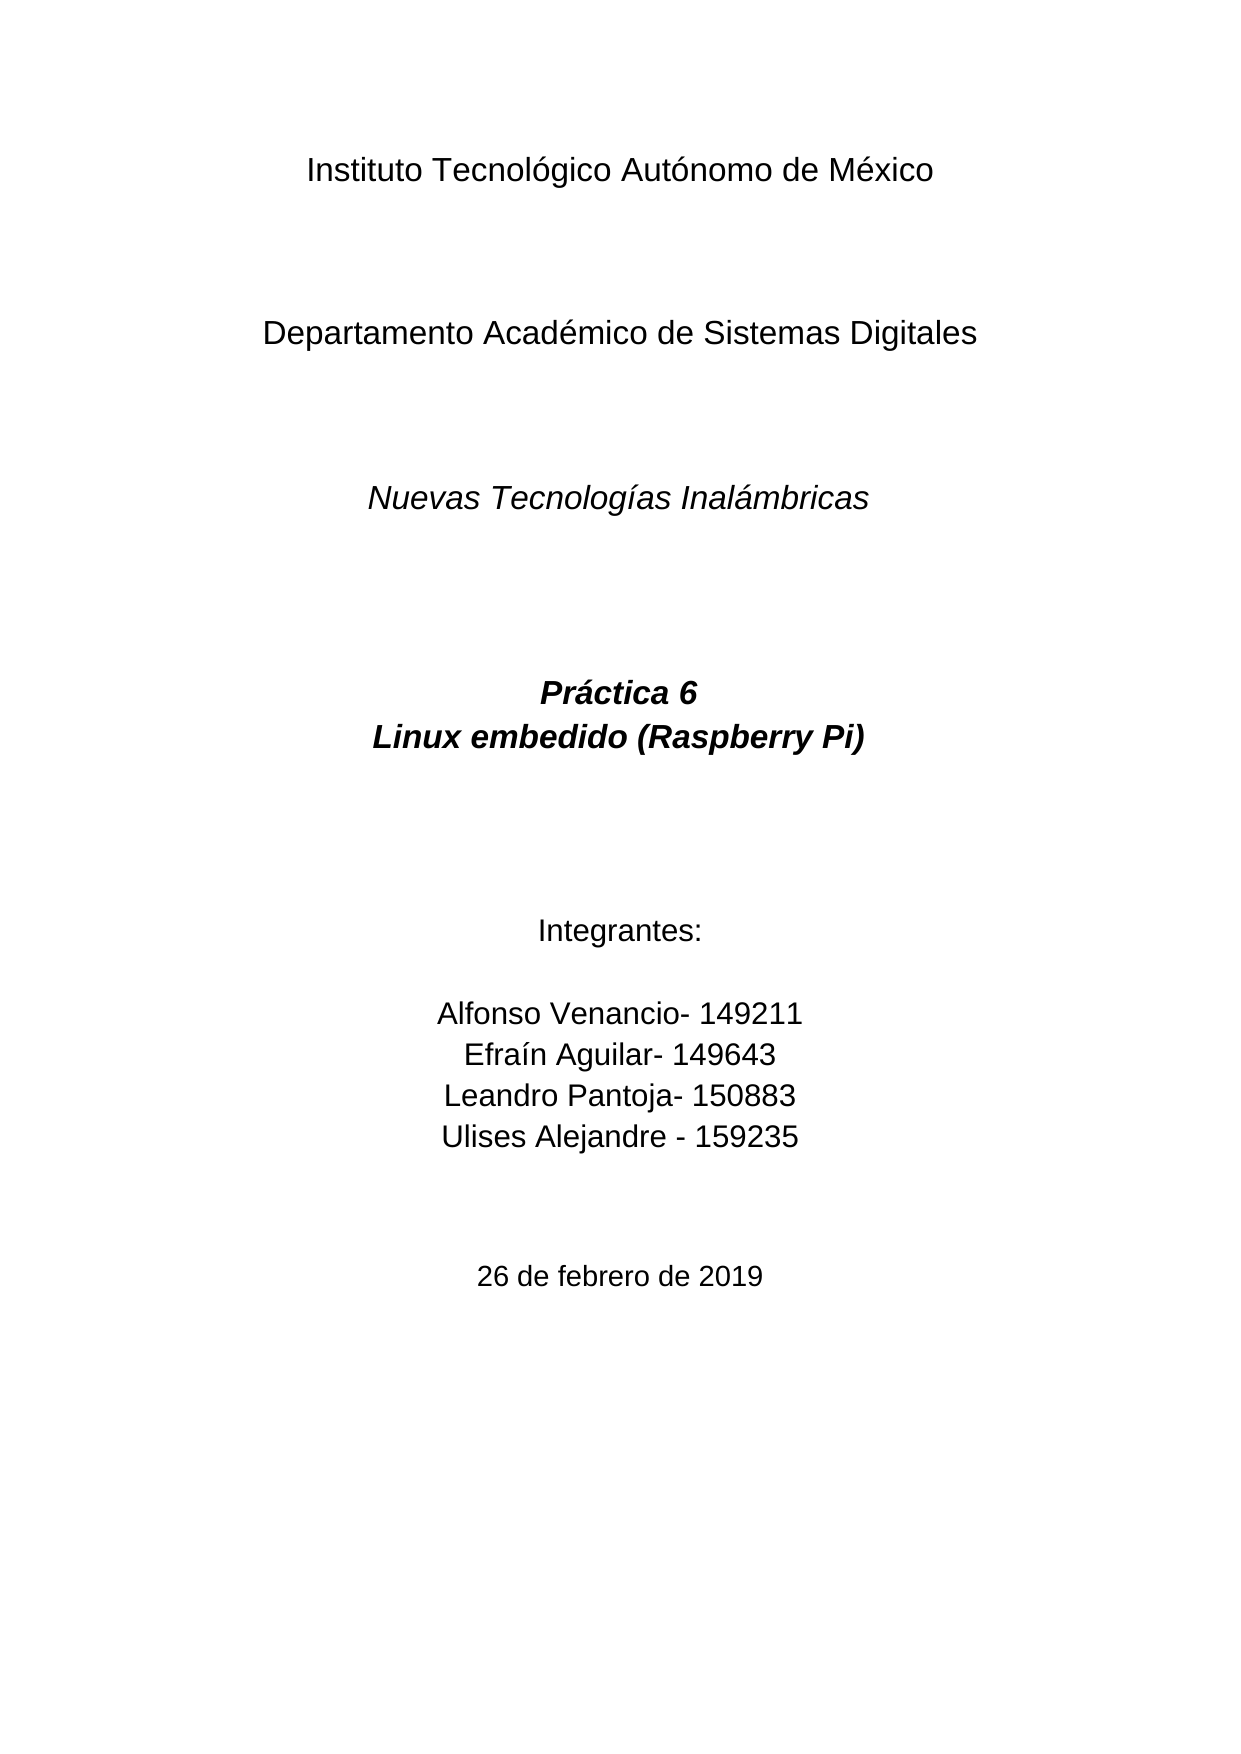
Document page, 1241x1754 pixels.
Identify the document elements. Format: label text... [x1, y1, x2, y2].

text Efraín Aguilar- 149643 [150, 1036, 1090, 1072]
text Linux embedido (Raspberry Pi) [150, 717, 1090, 756]
text Alfonso Venancio- 149211 [150, 995, 1090, 1031]
text Nuevas Tecnologías Inalámbricas [150, 478, 1090, 516]
text Integrantes: [150, 912, 1090, 948]
text Ulises Alejandre - 159235 [150, 1118, 1090, 1154]
text 26 de febrero de 2019 [150, 1259, 1090, 1292]
text Departamento Académico de Sistemas Digitales [150, 313, 1090, 351]
text Leandro Pantoja- 150883 [150, 1077, 1090, 1113]
text Práctica 6 [150, 673, 1090, 711]
text Instituto Tecnológico Autónomo de México [150, 150, 1090, 188]
